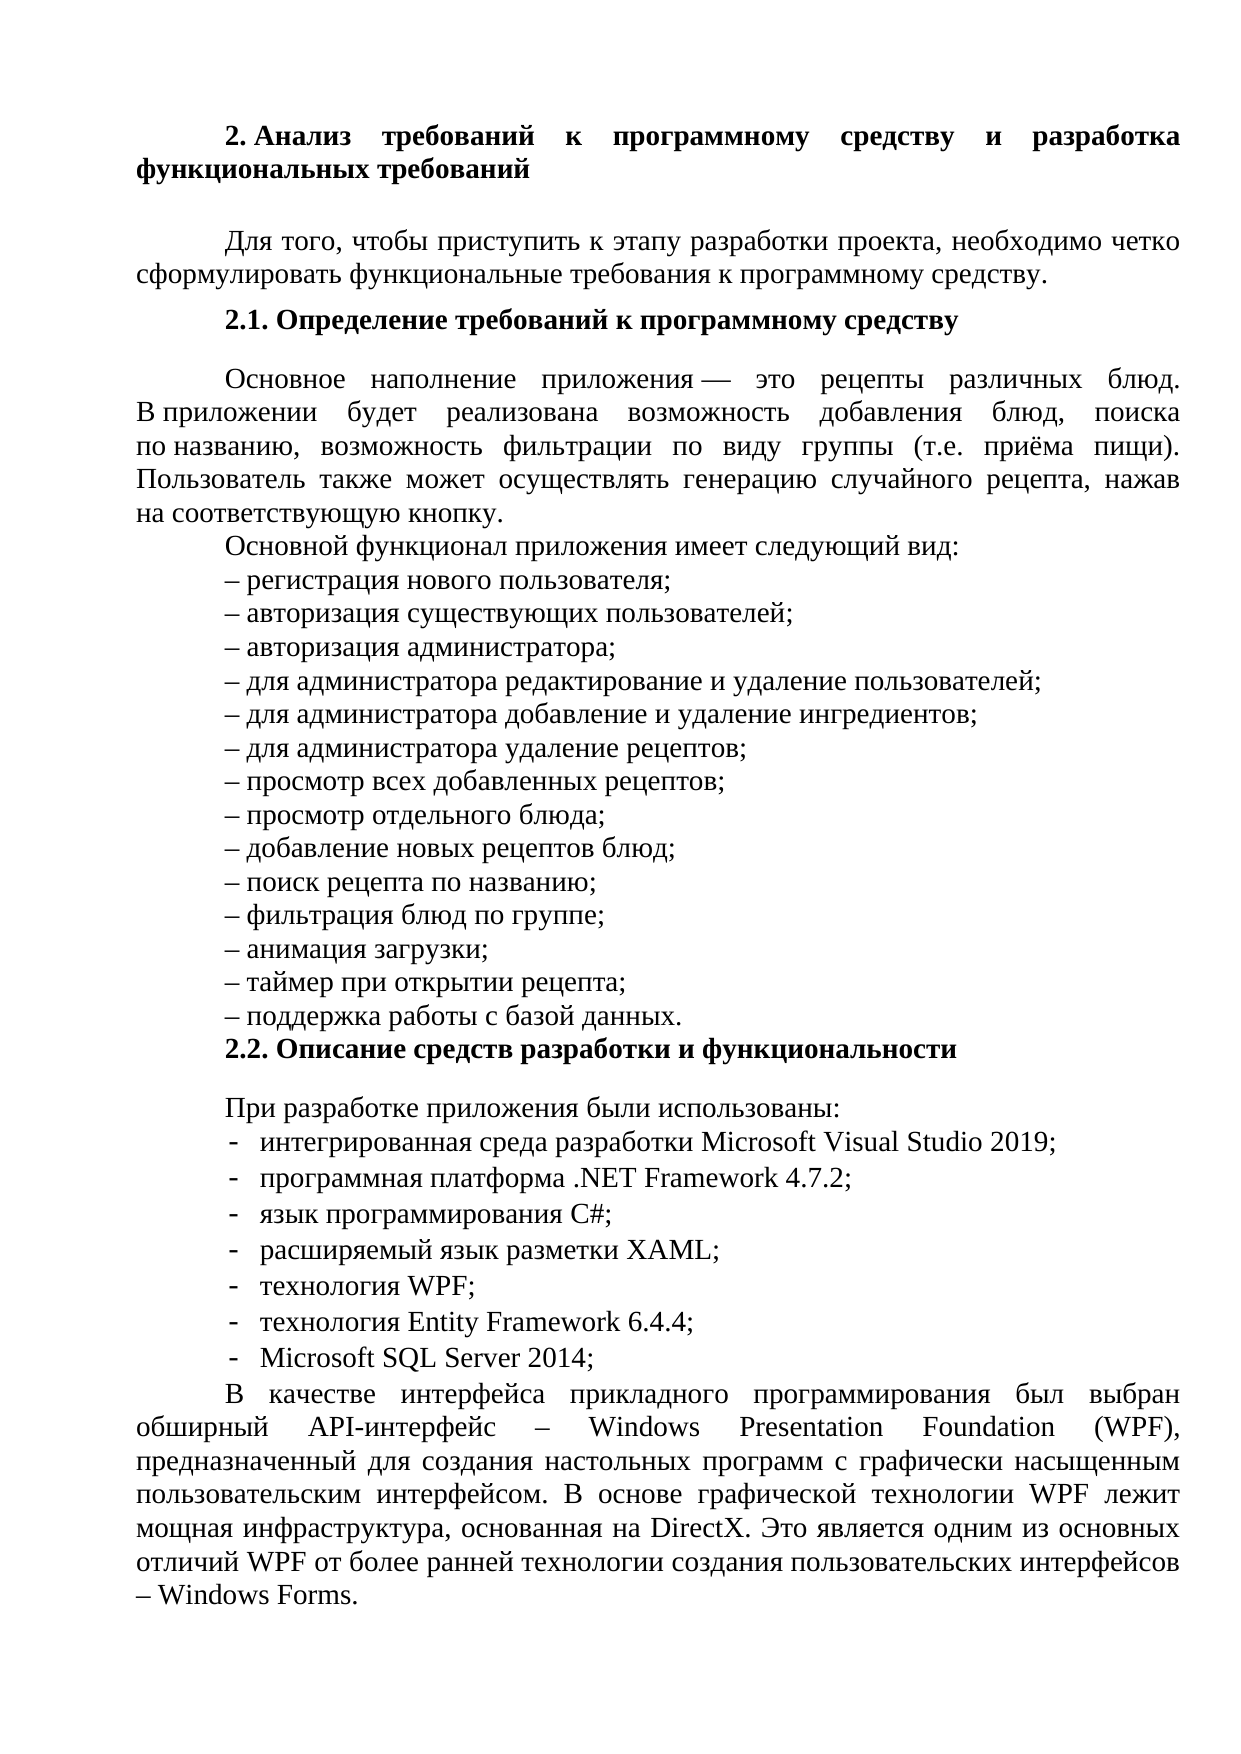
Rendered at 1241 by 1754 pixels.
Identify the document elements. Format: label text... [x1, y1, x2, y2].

text Основное наполнение приложения — это рецепты различных блюд. В приложении будет реализована возможность добавления блюд, поиска по названию, возможность фильтрации по виду группы (т.е. приёма пищи). Пользователь также может осуществлять генерацию случайного рецепта, нажав на соответствующую кнопку. [136, 361, 1181, 528]
list Microsoft SQL Server 2014; [136, 1340, 1181, 1376]
list фильтрация блюд по группе; [136, 897, 1181, 931]
text Основной функционал приложения имеет следующий вид: [136, 528, 1181, 562]
list поддержка работы с базой данных. [136, 998, 1181, 1032]
list авторизация существующих пользователей; [136, 596, 1181, 629]
text Для того, чтобы приступить к этапу разработки проекта, необходимо четко сформулировать функциональные требования к программному средству. [136, 223, 1181, 290]
list авторизация администратора; [136, 629, 1181, 663]
list Описание средств разработки и функциональности [136, 1032, 1181, 1065]
list для администратора добавление и удаление ингредиентов; [136, 696, 1181, 730]
text При разработке приложения были использованы: [136, 1090, 1181, 1124]
list регистрация нового пользователя; [136, 562, 1181, 596]
list просмотр всех добавленных рецептов; [136, 763, 1181, 797]
list для администратора редактирование и удаление пользователей; [136, 663, 1181, 696]
list для администратора удаление рецептов; [136, 730, 1181, 763]
list расширяемый язык разметки XAML; [136, 1232, 1181, 1268]
list интегрированная среда разработки Microsoft Visual Studio 2019; [136, 1124, 1181, 1160]
list добавление новых рецептов блюд; [136, 830, 1181, 864]
list технология WPF; [136, 1268, 1181, 1304]
list поиск рецепта по названию; [136, 864, 1181, 897]
list язык программирования C#; [136, 1196, 1181, 1232]
list таймер при открытии рецепта; [136, 964, 1181, 998]
list Определение требований к программному средству [136, 302, 1181, 336]
list программная платформа .NET Framework 4.7.2; [136, 1160, 1181, 1196]
list анимация загрузки; [136, 931, 1181, 964]
list просмотр отдельного блюда; [136, 797, 1181, 830]
list технология Entity Framework 6.4.4; [136, 1304, 1181, 1340]
text В качестве интерфейса прикладного программирования был выбран обширный API-интерфейс – Windows Presentation Foundation (WPF), предназначенный для создания настольных программ с графически насыщенным пользовательским интерфейсом. В основе графической технологии WPF лежит мощная инфраструктура, основанная на DirectX. Это является одним из основных отличий WPF от более ранней технологии создания пользовательских интерфейсов – Windows Forms. [136, 1376, 1181, 1611]
list Анализ требований к программному средству и разработка функциональных требований [136, 118, 1181, 185]
